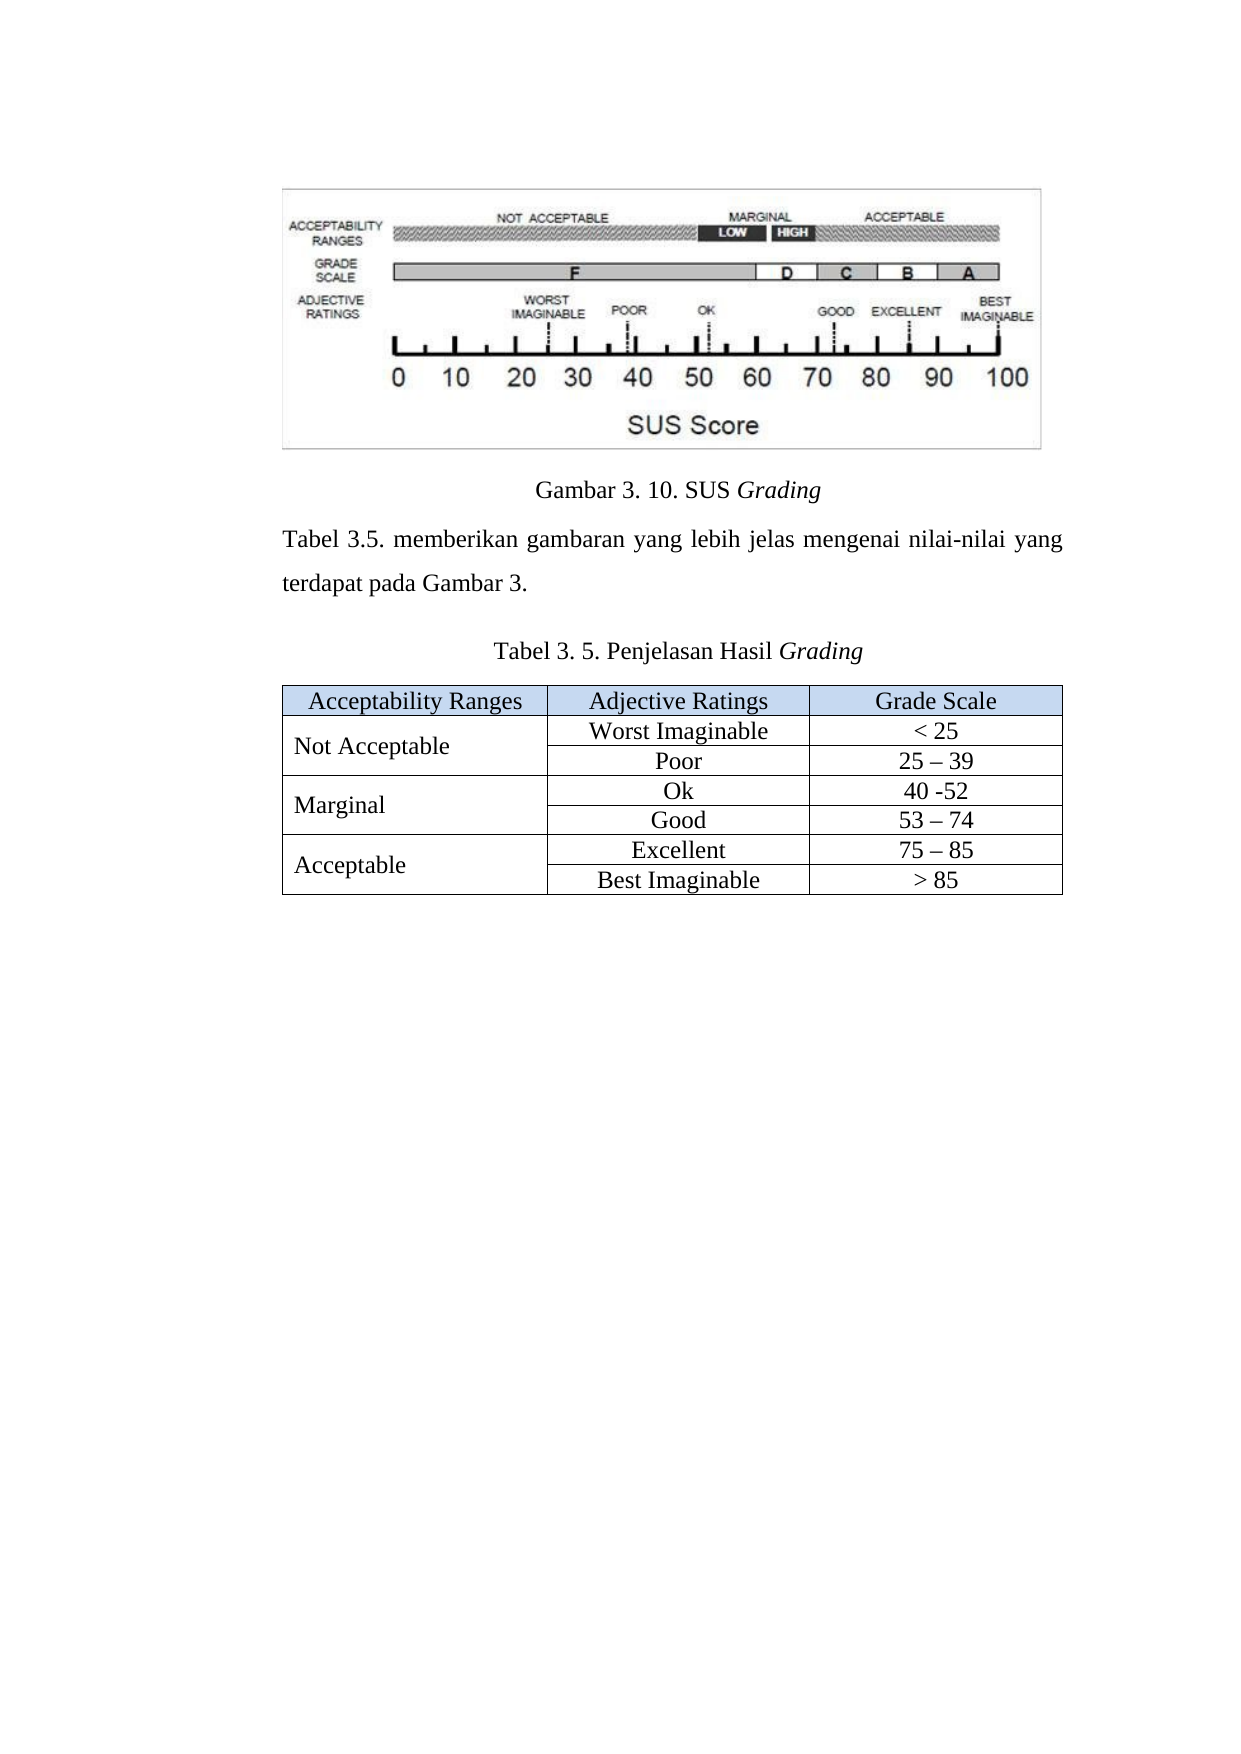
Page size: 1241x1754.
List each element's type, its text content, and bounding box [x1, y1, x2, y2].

table_header Adjective Ratings [548, 686, 809, 715]
table_cell 53 – 74 [810, 806, 1062, 834]
table_cell < 25 [810, 716, 1062, 745]
table_cell Worst Imaginable [548, 716, 809, 745]
table_cell Poor [548, 746, 809, 775]
table_cell Ok [548, 776, 809, 804]
picture [282, 177, 1042, 461]
table_cell Good [548, 806, 809, 834]
table_cell Not Acceptable [283, 716, 547, 775]
table_header Grade Scale [810, 686, 1062, 715]
table_cell Marginal [283, 776, 547, 834]
text Tabel 3.5. memberikan gambaran yang lebih jelas mengenai nilai-nilai yang terdapat pada Gambar 3. [282, 524, 1063, 596]
text Tabel 3. 5. Penjelasan Hasil Grading [296, 636, 1063, 664]
table_cell 40 -52 [810, 776, 1062, 804]
table_header Acceptability Ranges [283, 686, 547, 715]
table_cell 75 – 85 [810, 835, 1062, 864]
text Gambar 3. 10. SUS Grading [296, 475, 1063, 504]
table_cell Acceptable [283, 835, 547, 894]
table_cell 25 – 39 [810, 746, 1062, 775]
table_cell Best Imaginable [548, 865, 809, 894]
table_cell > 85 [810, 865, 1062, 894]
table_cell Excellent [548, 835, 809, 864]
